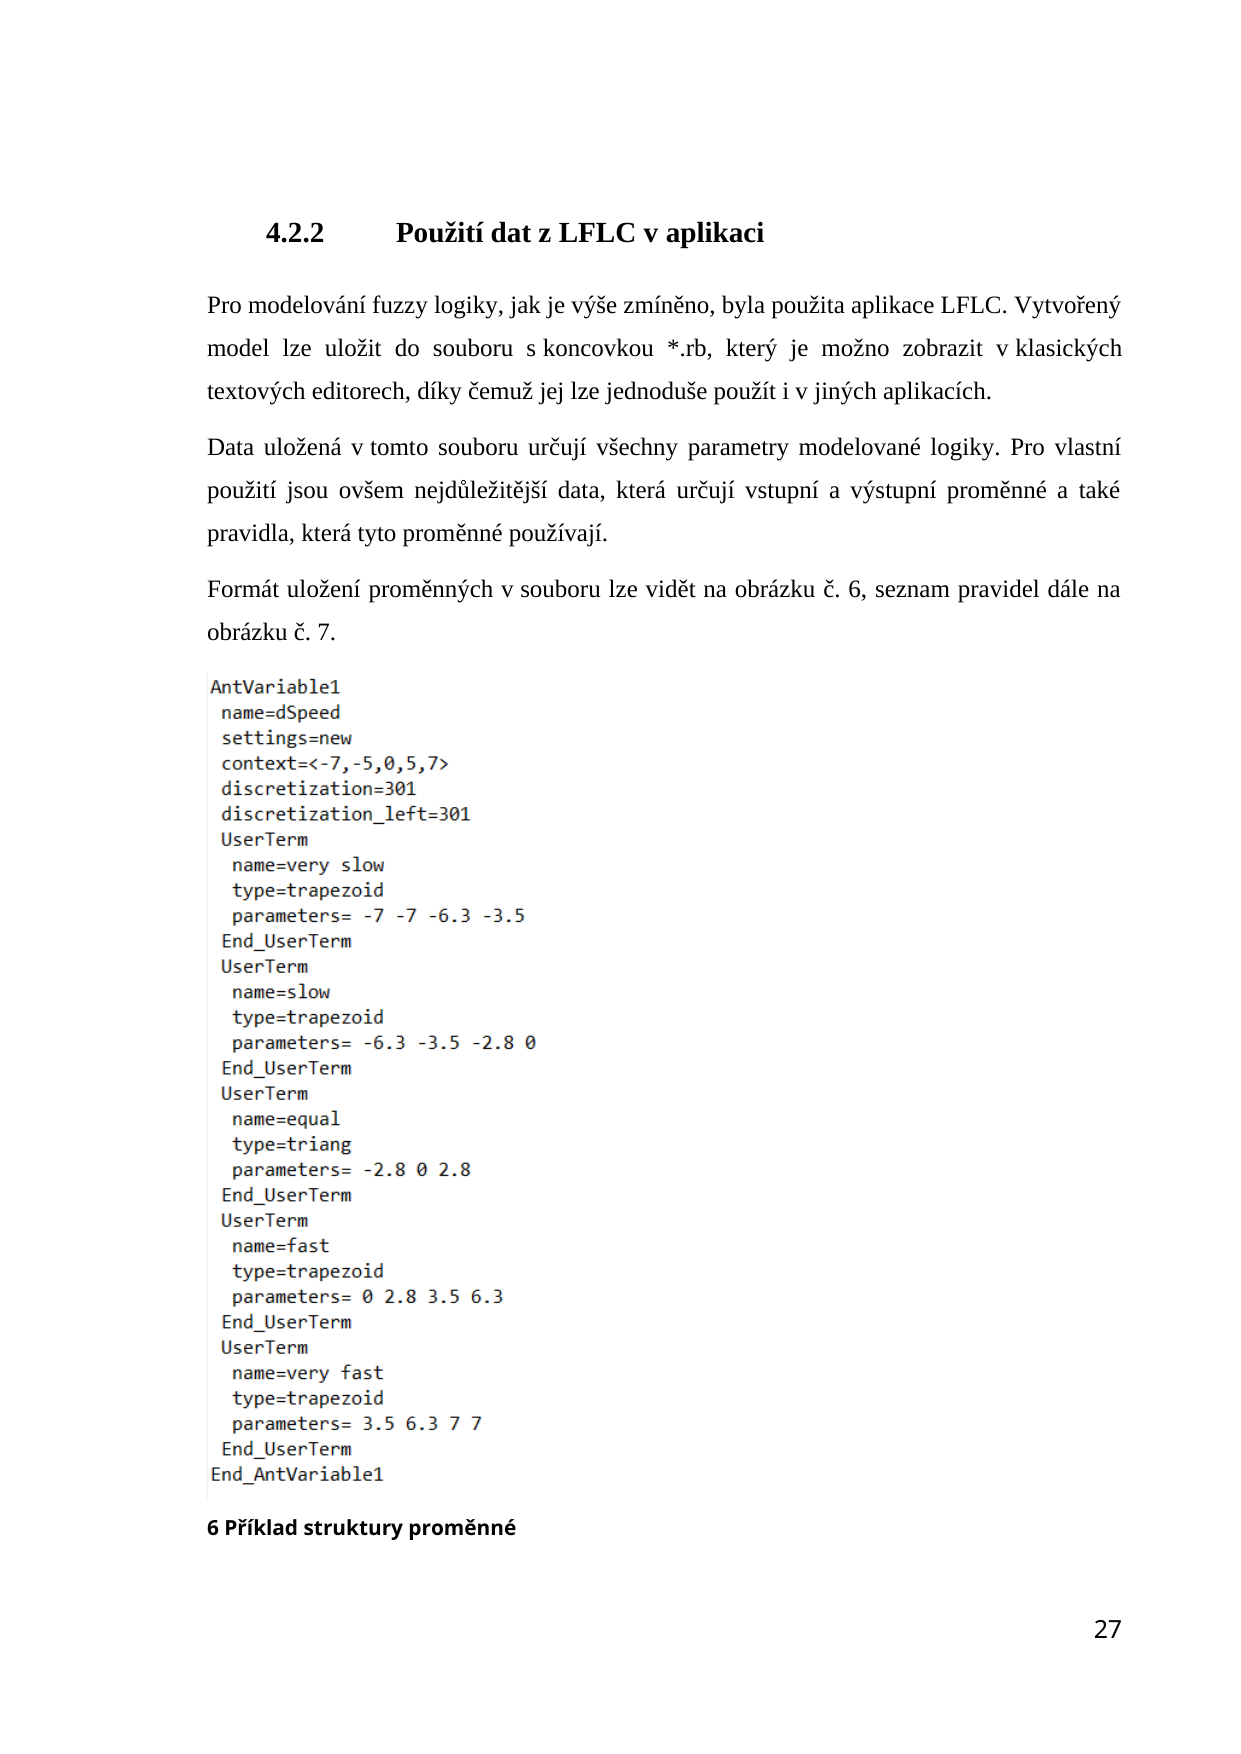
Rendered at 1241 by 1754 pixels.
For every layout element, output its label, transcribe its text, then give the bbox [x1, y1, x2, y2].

text Použití dat z LFLC v aplikaci [266, 215, 1122, 248]
text Formát uložení proměnných v souboru lze vidět na obrázku č. 6, seznam pravidel dále na obrázku č. 7. [207, 574, 1122, 646]
text 6 Příklad struktury proměnné [207, 1513, 1122, 1542]
text Pro modelování fuzzy logiky, jak je výše zmíněno, byla použita aplikace LFLC. Vytvořený model lze uložit do souboru s koncovkou *.rb, který je možno zobrazit v klasických textových editorech, díky čemuž jej lze jednoduše použít i v jiných aplikacích. [207, 290, 1122, 405]
text Data uložená v tomto souboru určují všechny parametry modelované logiky. Pro vlastní použití jsou ovšem nejdůležitější data, která určují vstupní a výstupní proměnné a také pravidla, která tyto proměnné používají. [207, 432, 1122, 547]
picture [206, 672, 671, 1499]
